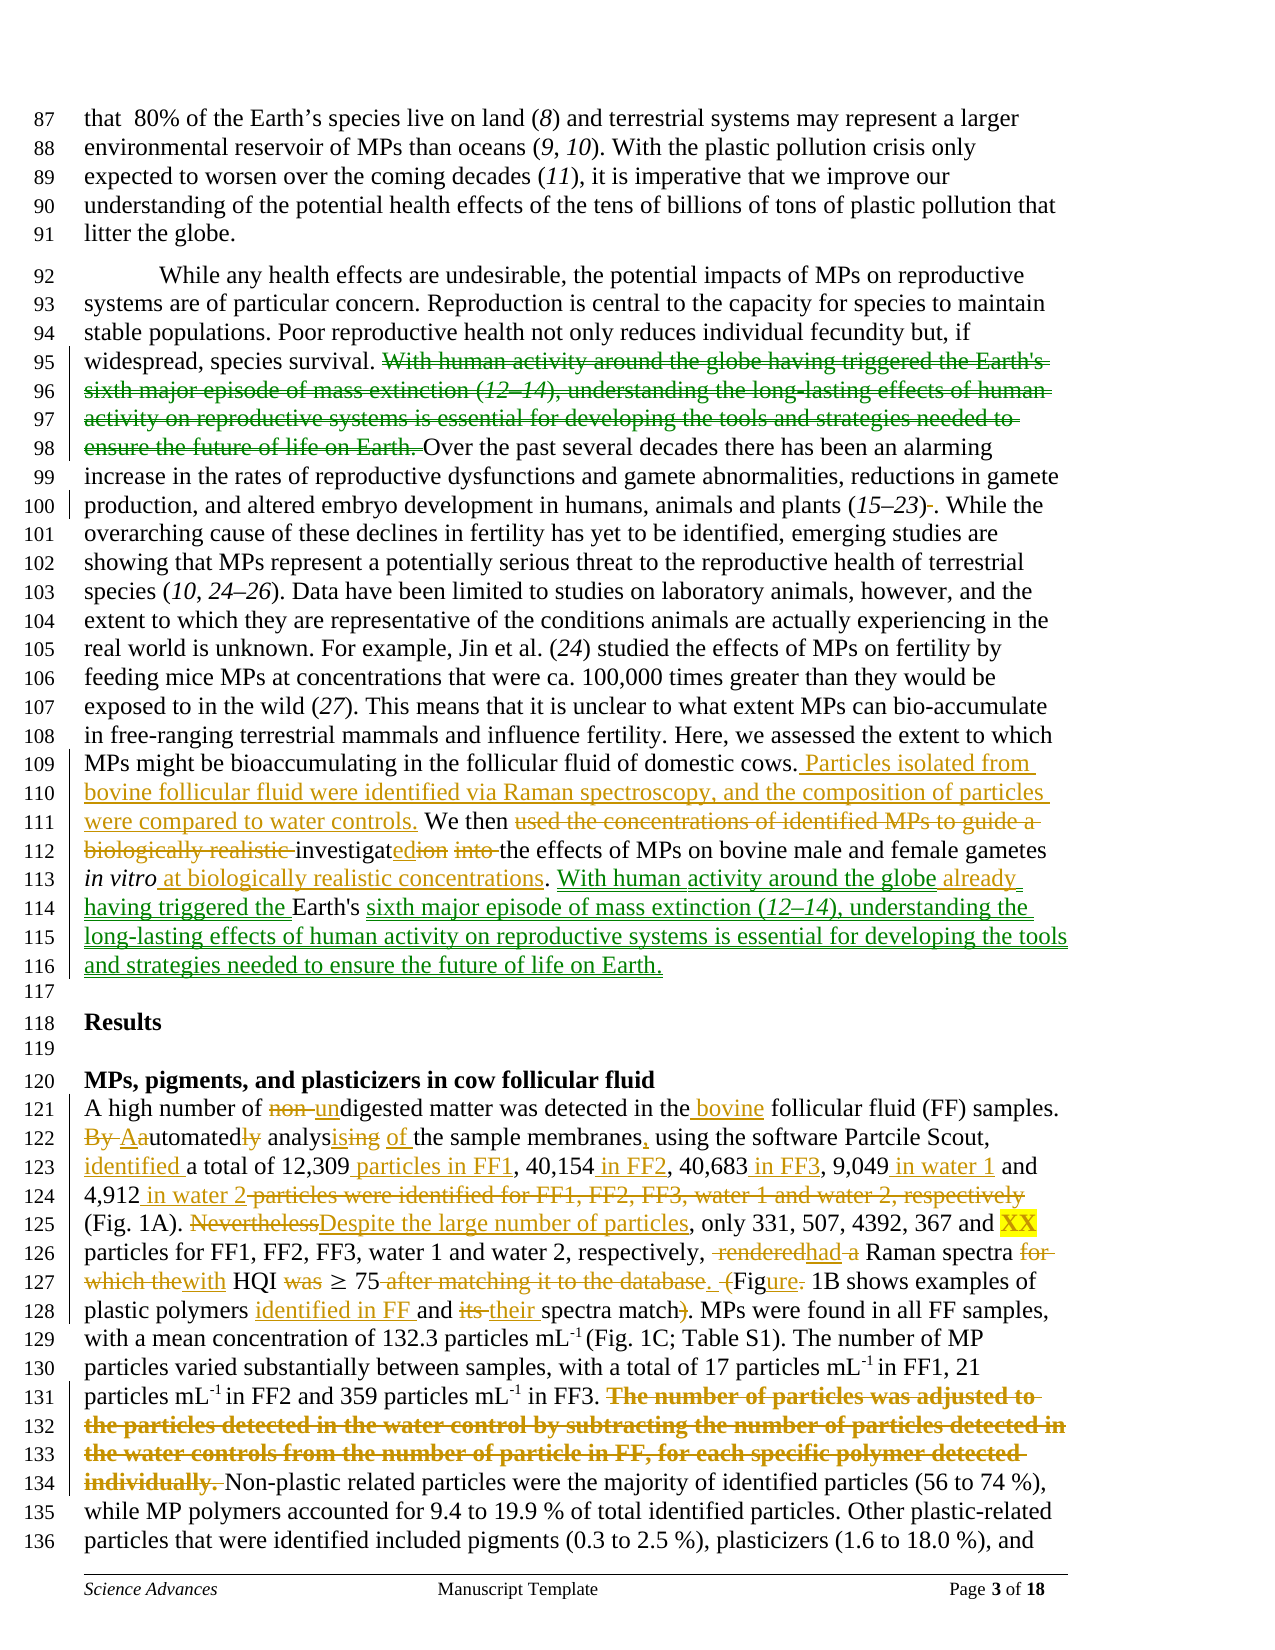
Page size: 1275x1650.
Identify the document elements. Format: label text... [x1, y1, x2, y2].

text MPs, pigments, and plasticizers in cow follicular fluid [84, 1065, 1068, 1093]
text While any health effects are undesirable, the potential impacts of MPs on reproductive systems are of particular concern. Reproduction is central to the capacity for species to maintain stable populations. Poor reproductive health not only reduces individual fecundity but, if widespread, species survival. Over the past several decades there has been an alarming increase in the rates of reproductive dysfunctions and gamete abnormalities, reductions in gamete production, and altered embryo development in humans, animals and plants (15–23). While the overarching cause of these declines in fertility has yet to be identified, emerging studies are showing that MPs represent a potentially serious threat to the reproductive health of terrestrial species (10, 24–26). Data have been limited to studies on laboratory animals, however, and the extent to which they are representative of the conditions animals are actually experiencing in the real world is unknown. For example, Jin et al. (24) studied the effects of MPs on fertility by feeding mice MPs at concentrations that were ca. 100,000 times greater than they would be exposed to in the wild (27). This means that it is unclear to what extent MPs can bio-accumulate in free-ranging terrestrial mammals and influence fertility. Here, we assessed the extent to which MPs might be bioaccumulating in the follicular fluid of domestic cows. We then investigat the effects of MPs on bovine male and female gametes in vitro. [84, 260, 1068, 946]
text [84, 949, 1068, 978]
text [84, 103, 1068, 247]
text Results [84, 1007, 1068, 1036]
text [84, 1093, 1068, 1553]
